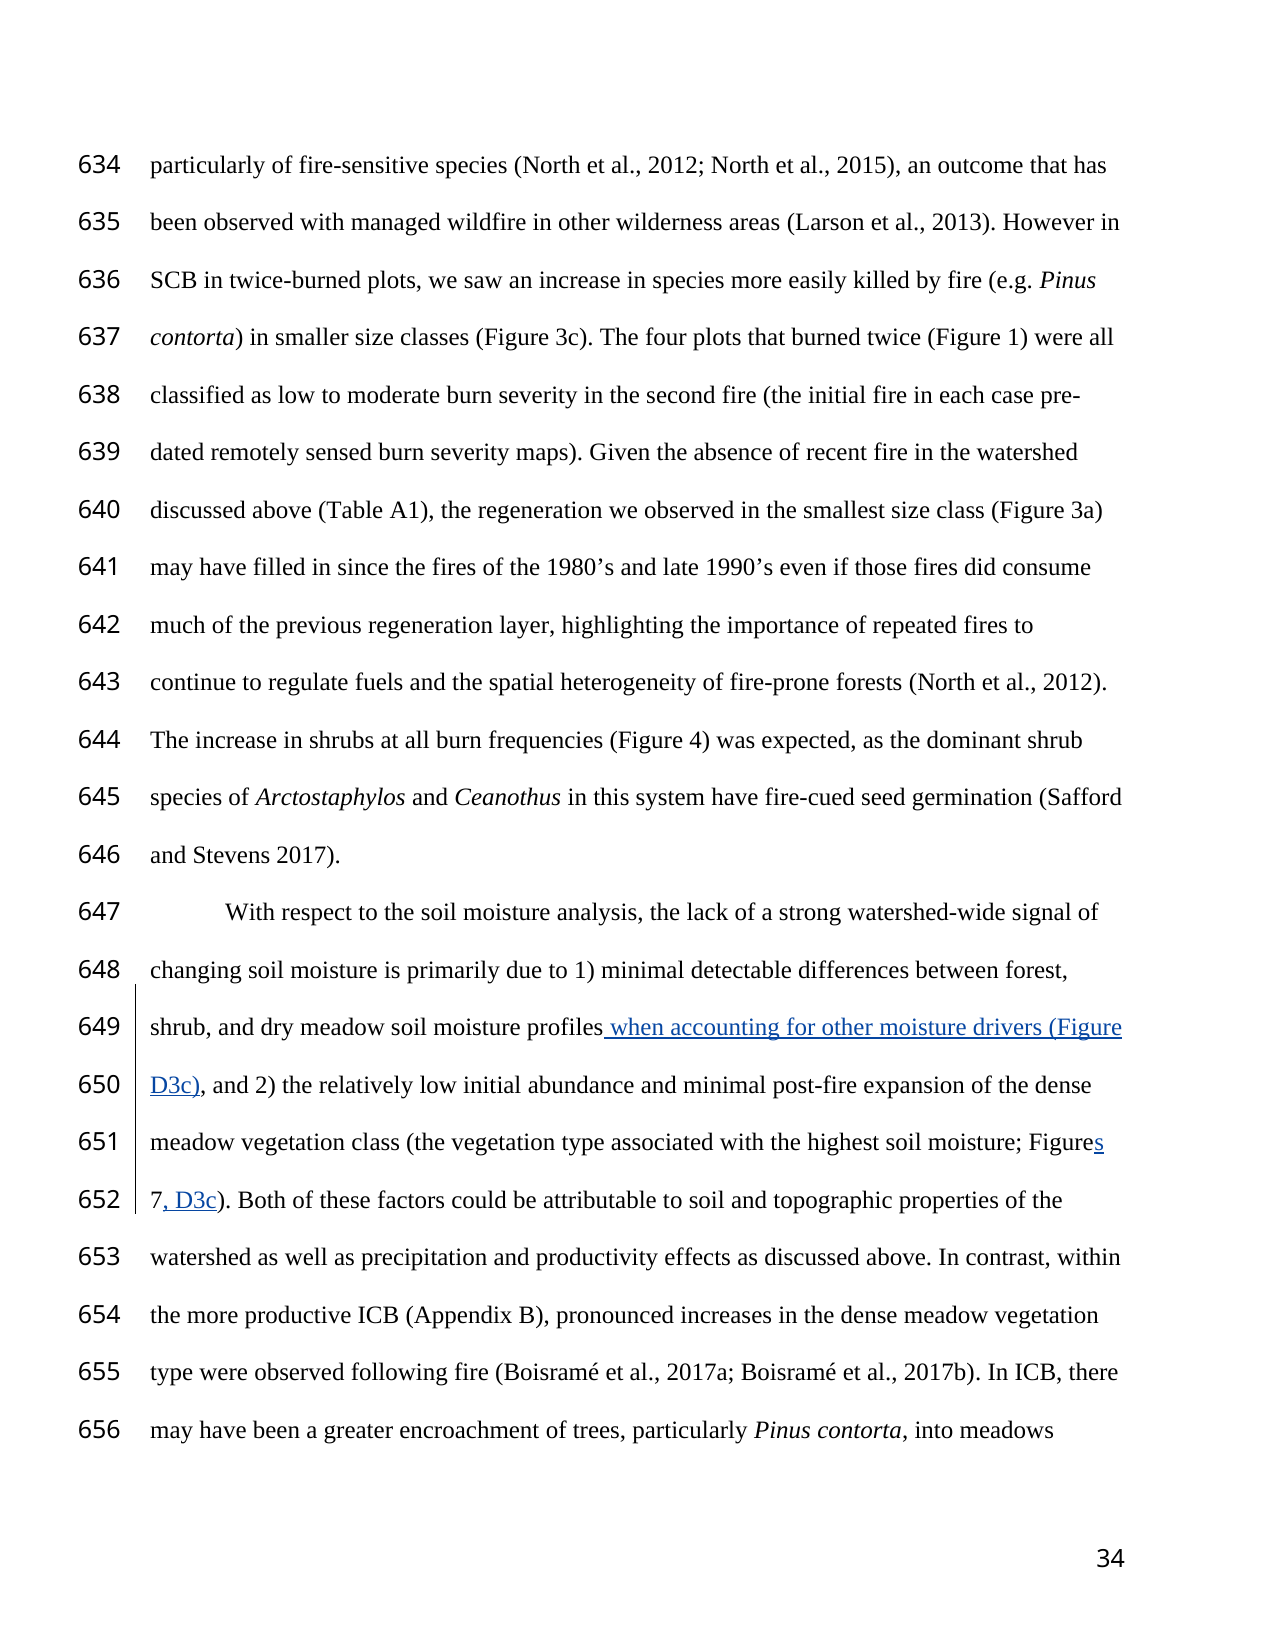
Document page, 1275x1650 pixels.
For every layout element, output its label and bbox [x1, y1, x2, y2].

text [150, 897, 1125, 1444]
text [150, 150, 1125, 869]
